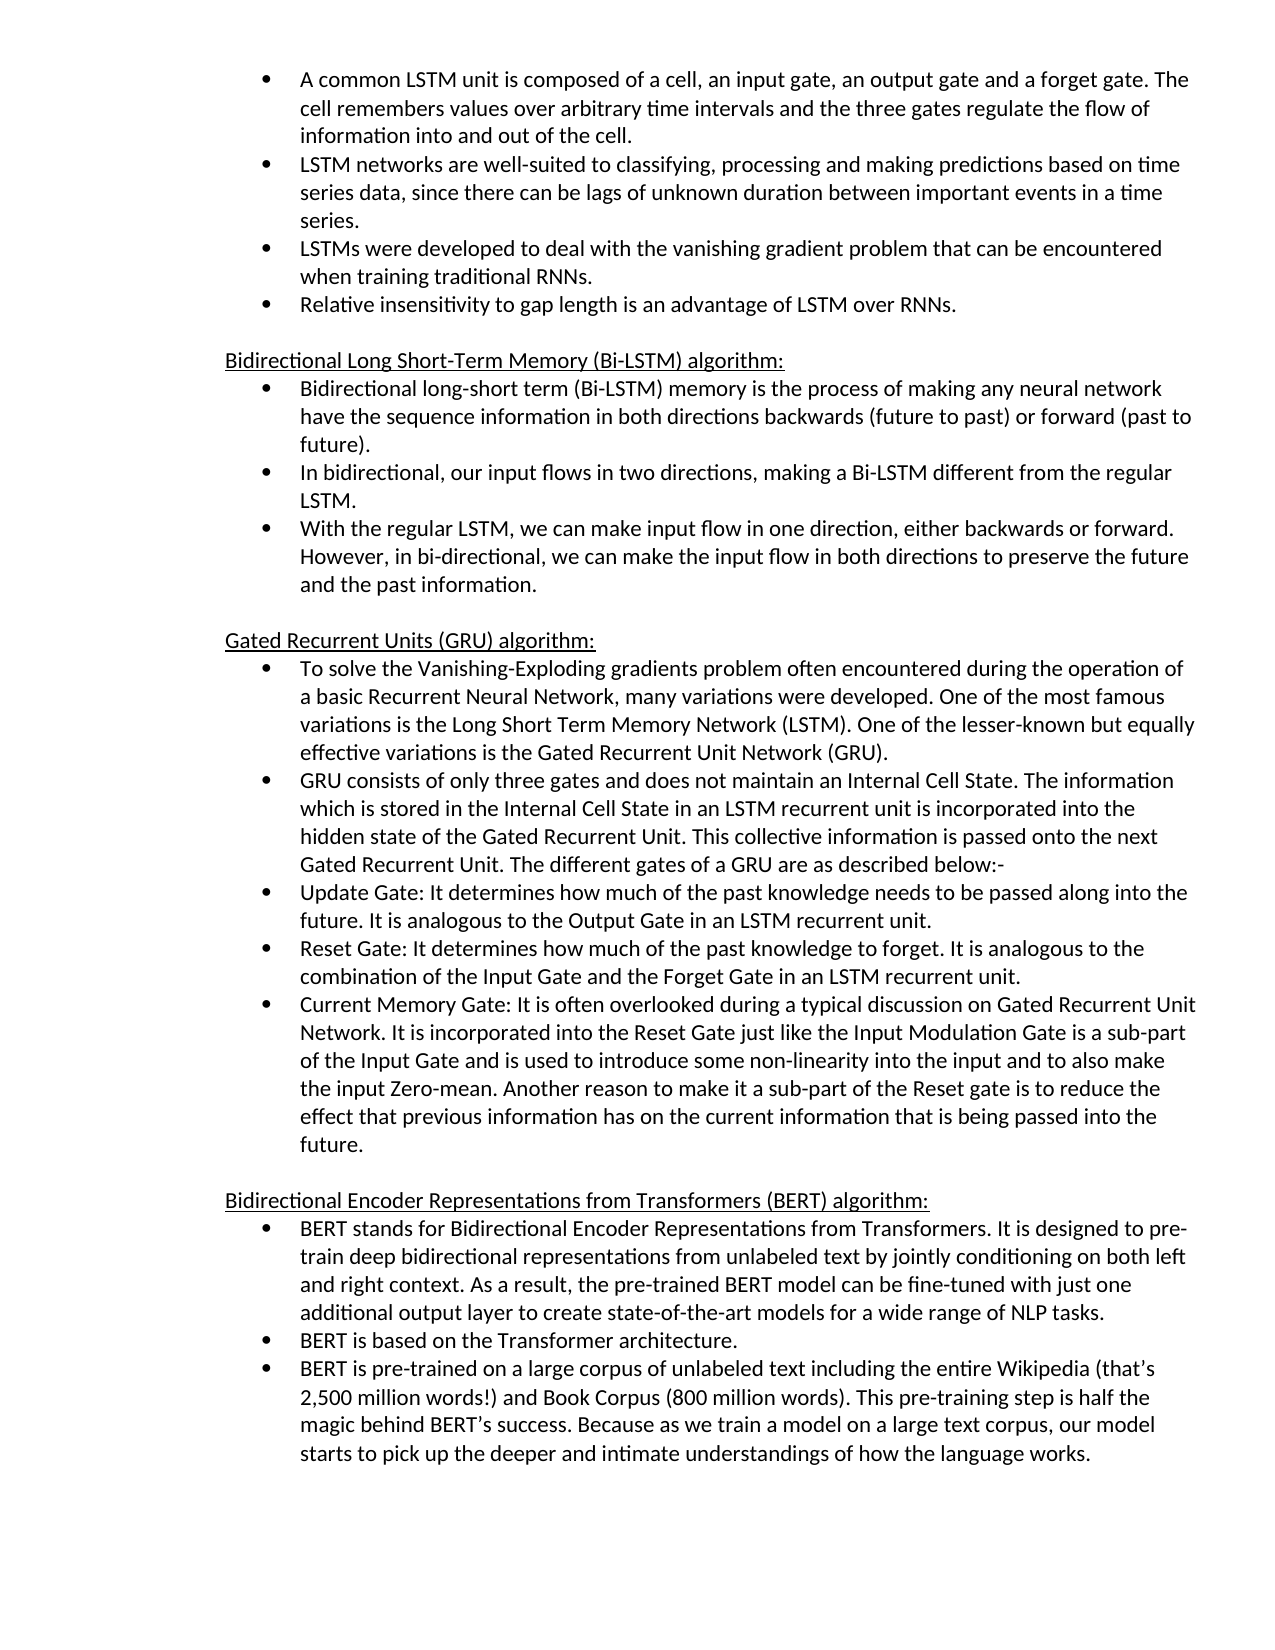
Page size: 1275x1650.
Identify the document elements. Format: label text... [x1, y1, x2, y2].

list Update Gate: It determines how much of the past knowledge needs to be passed along into the future. It is analogous to the Output Gate in an LSTM recurrent unit. [262, 878, 1200, 934]
list Reset Gate: It determines how much of the past knowledge to forget. It is analogous to the combination of the Input Gate and the Forget Gate in an LSTM recurrent unit. [262, 934, 1200, 990]
list A common LSTM unit is composed of a cell, an input gate, an output gate and a forget gate. The cell remembers values over arbitrary time intervals and the three gates regulate the flow of information into and out of the cell. [262, 66, 1200, 150]
list GRU consists of only three gates and does not maintain an Internal Cell State. The information which is stored in the Internal Cell State in an LSTM recurrent unit is incorporated into the hidden state of the Gated Recurrent Unit. This collective information is passed onto the next Gated Recurrent Unit. The different gates of a GRU are as described below:- [262, 766, 1200, 878]
list LSTM networks are well-suited to classifying, processing and making predictions based on time series data, since there can be lags of unknown duration between important events in a time series. [262, 150, 1200, 234]
list Bidirectional long-short term (Bi-LSTM) memory is the process of making any neural network have the sequence information in both directions backwards (future to past) or forward (past to future). [262, 374, 1200, 458]
list In bidirectional, our input flows in two directions, making a Bi-LSTM different from the regular LSTM. [262, 458, 1200, 514]
list BERT is based on the Transformer architecture. [262, 1327, 1200, 1354]
list To solve the Vanishing-Exploding gradients problem often encountered during the operation of a basic Recurrent Neural Network, many variations were developed. One of the most famous variations is the Long Short Term Memory Network (LSTM). One of the lesser-known but equally effective variations is the Gated Recurrent Unit Network (GRU). [262, 654, 1200, 766]
list BERT stands for Bidirectional Encoder Representations from Transformers. It is designed to pre-train deep bidirectional representations from unlabeled text by jointly conditioning on both left and right context. As a result, the pre-trained BERT model can be fine-tuned with just one additional output layer to create state-of-the-art models for a wide range of NLP tasks. [262, 1214, 1200, 1327]
text Gated Recurrent Units (GRU) algorithm: [225, 626, 1200, 654]
list With the regular LSTM, we can make input flow in one direction, either backwards or forward. However, in bi-directional, we can make the input flow in both directions to preserve the future and the past information. [262, 514, 1200, 598]
list Current Memory Gate: It is often overlooked during a typical discussion on Gated Recurrent Unit Network. It is incorporated into the Reset Gate just like the Input Modulation Gate is a sub-part of the Input Gate and is used to introduce some non-linearity into the input and to also make the input Zero-mean. Another reason to make it a sub-part of the Reset gate is to reduce the effect that previous information has on the current information that is being passed into the future. [262, 990, 1200, 1158]
text Bidirectional Encoder Representations from Transformers (BERT) algorithm: [225, 1186, 1200, 1214]
list LSTMs were developed to deal with the vanishing gradient problem that can be encountered when training traditional RNNs. [262, 234, 1200, 290]
text Bidirectional Long Short-Term Memory (Bi-LSTM) algorithm: [225, 346, 1200, 374]
list Relative insensitivity to gap length is an advantage of LSTM over RNNs. [262, 290, 1200, 318]
list BERT is pre-trained on a large corpus of unlabeled text including the entire Wikipedia (that’s 2,500 million words!) and Book Corpus (800 million words). This pre-training step is half the magic behind BERT’s success. Because as we train a model on a large text corpus, our model starts to pick up the deeper and intimate understandings of how the language works. [262, 1354, 1200, 1467]
